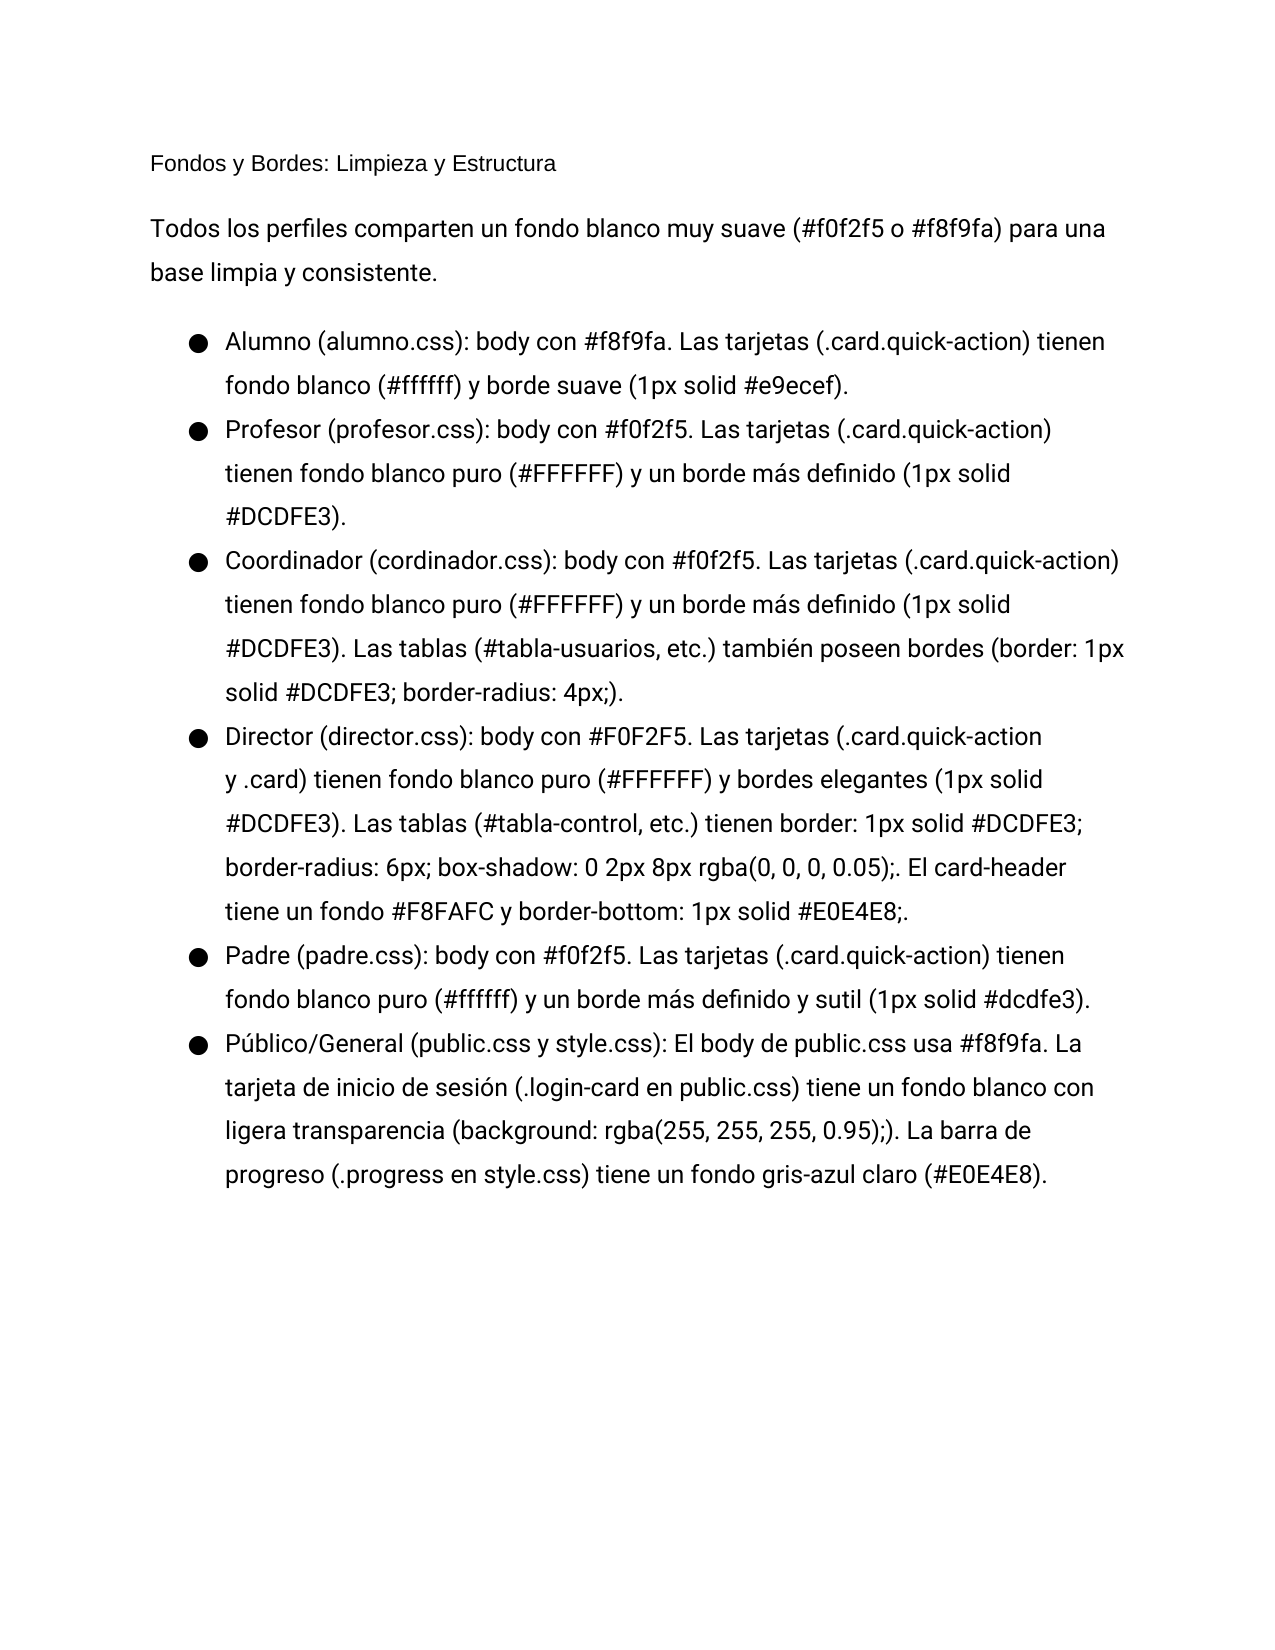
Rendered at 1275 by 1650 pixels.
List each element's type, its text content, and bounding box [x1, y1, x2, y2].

list Director (director.css): body con #F0F2F5. Las tarjetas (.card.quick-action y .card) tienen fondo blanco puro (#FFFFFF) y bordes elegantes (1px solid #DCDFE3). Las tablas (#tabla-control, etc.) tienen border: 1px solid #DCDFE3; border-radius: 6px; box-shadow: 0 2px 8px rgba(0, 0, 0, 0.05);. El card-header tiene un fondo #F8FAFC y border-bottom: 1px solid #E0E4E8;. [187, 722, 1125, 927]
text Todos los perfiles comparten un fondo blanco muy suave (#f0f2f5 o #f8f9fa) para una base limpia y consistente. [150, 214, 1125, 288]
list Público/General (public.css y style.css): El body de public.css usa #f8f9fa. La tarjeta de inicio de sesión (.login-card en public.css) tiene un fondo blanco con ligera transparencia (background: rgba(255, 255, 255, 0.95);). La barra de progreso (.progress en style.css) tiene un fondo gris-azul claro (#E0E4E8). [187, 1029, 1125, 1190]
text Fondos y Bordes: Limpieza y Estructura [150, 150, 1125, 176]
list Padre (padre.css): body con #f0f2f5. Las tarjetas (.card.quick-action) tienen fondo blanco puro (#ffffff) y un borde más definido y sutil (1px solid #dcdfe3). [187, 941, 1125, 1014]
list Alumno (alumno.css): body con #f8f9fa. Las tarjetas (.card.quick-action) tienen fondo blanco (#ffffff) y borde suave (1px solid #e9ecef). [187, 327, 1125, 400]
list Profesor (profesor.css): body con #f0f2f5. Las tarjetas (.card.quick-action) tienen fondo blanco puro (#FFFFFF) y un borde más definido (1px solid #DCDFE3). [187, 415, 1125, 532]
list Coordinador (cordinador.css): body con #f0f2f5. Las tarjetas (.card.quick-action) tienen fondo blanco puro (#FFFFFF) y un borde más definido (1px solid #DCDFE3). Las tablas (#tabla-usuarios, etc.) también poseen bordes (border: 1px solid #DCDFE3; border-radius: 4px;). [187, 546, 1125, 707]
